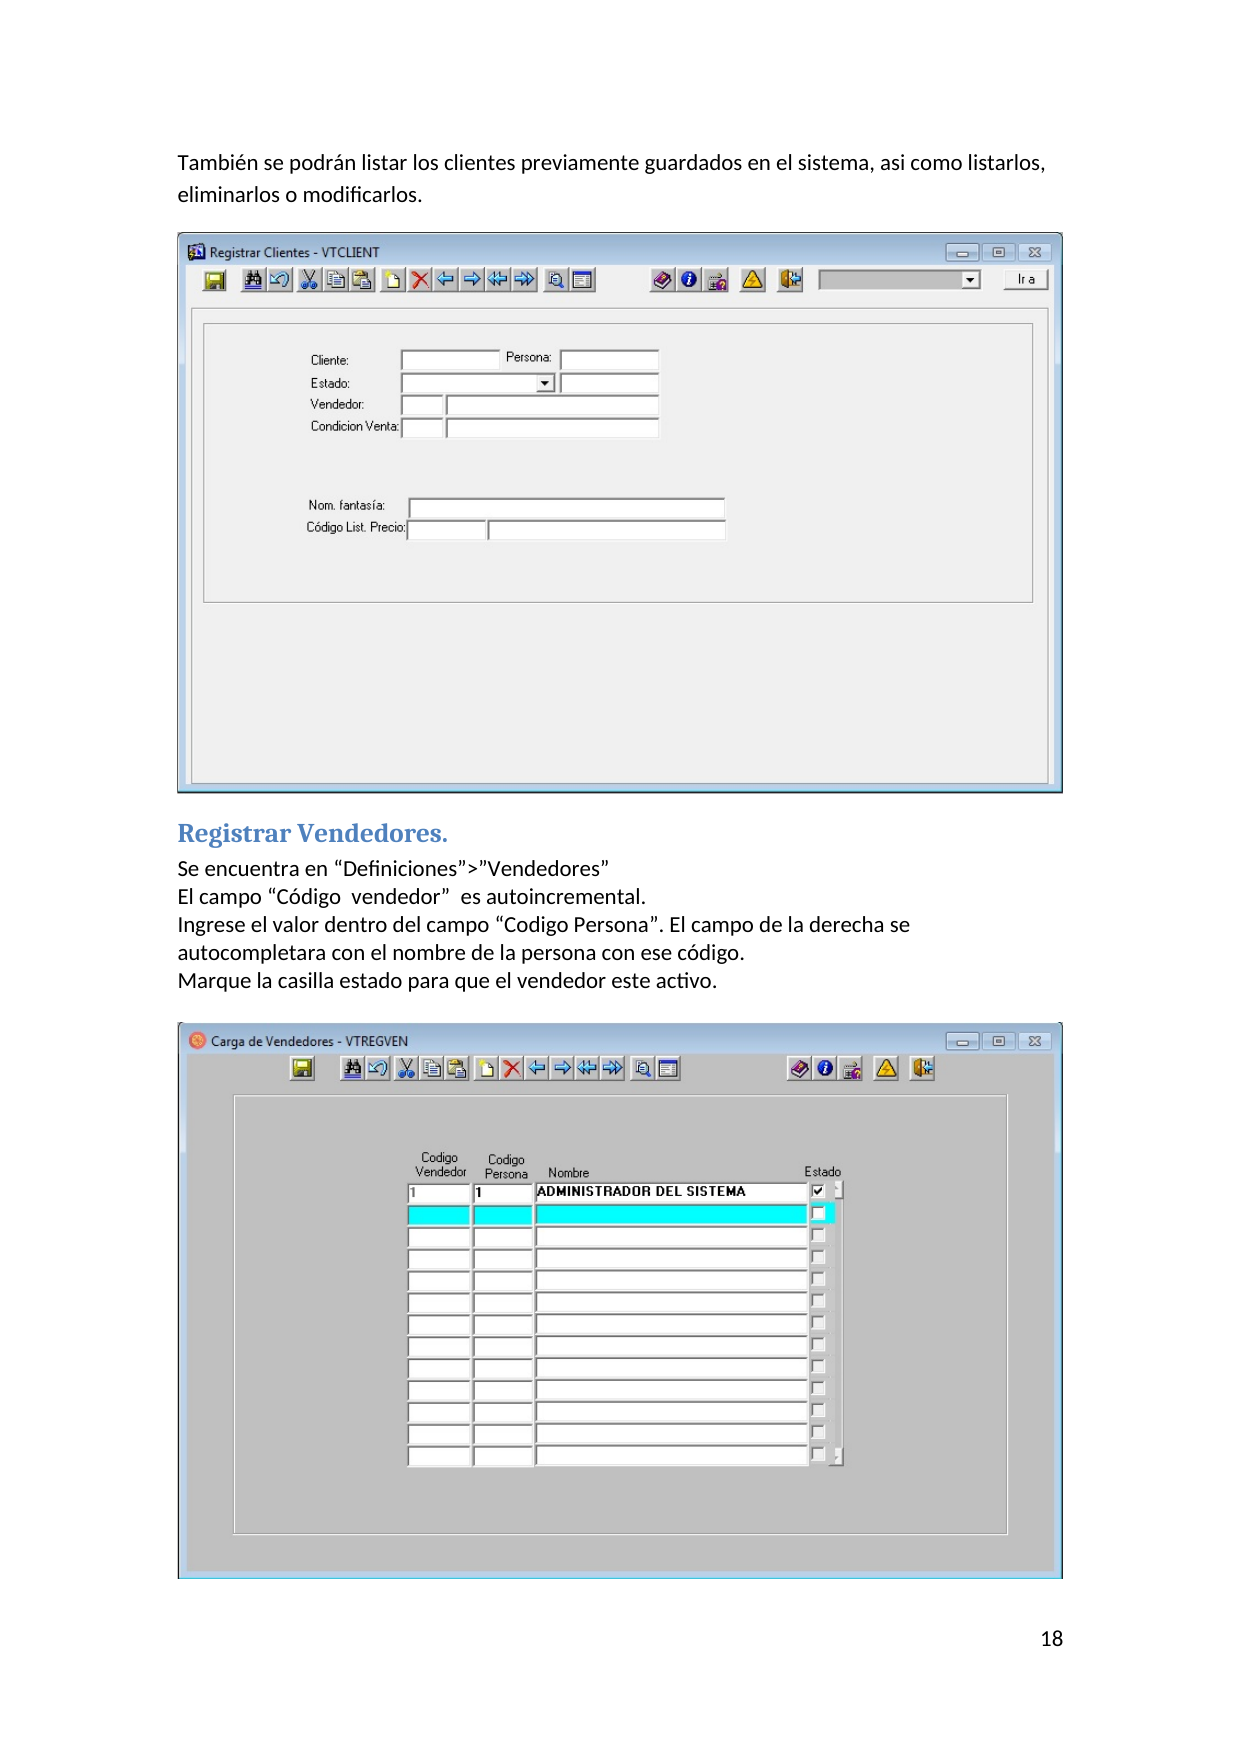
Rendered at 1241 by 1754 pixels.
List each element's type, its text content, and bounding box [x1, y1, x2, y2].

text También se podrán listar los clientes previamente guardados en el sistema, asi como listarlos, eliminarlos o modificarlos. [177, 148, 1063, 208]
picture [177, 1022, 1063, 1579]
text El campo “Código vendedor” es autoincremental. [177, 882, 1063, 910]
subtitle Registrar Vendedores. [177, 818, 1063, 849]
text Se encuentra en “Definiciones”>”Vendedores” [177, 854, 1063, 882]
picture [177, 232, 1063, 794]
text Marque la casilla estado para que el vendedor este activo. [177, 966, 1063, 994]
text Ingrese el valor dentro del campo “Codigo Persona”. El campo de la derecha se autocompletara con el nombre de la persona con ese código. [177, 910, 1063, 966]
